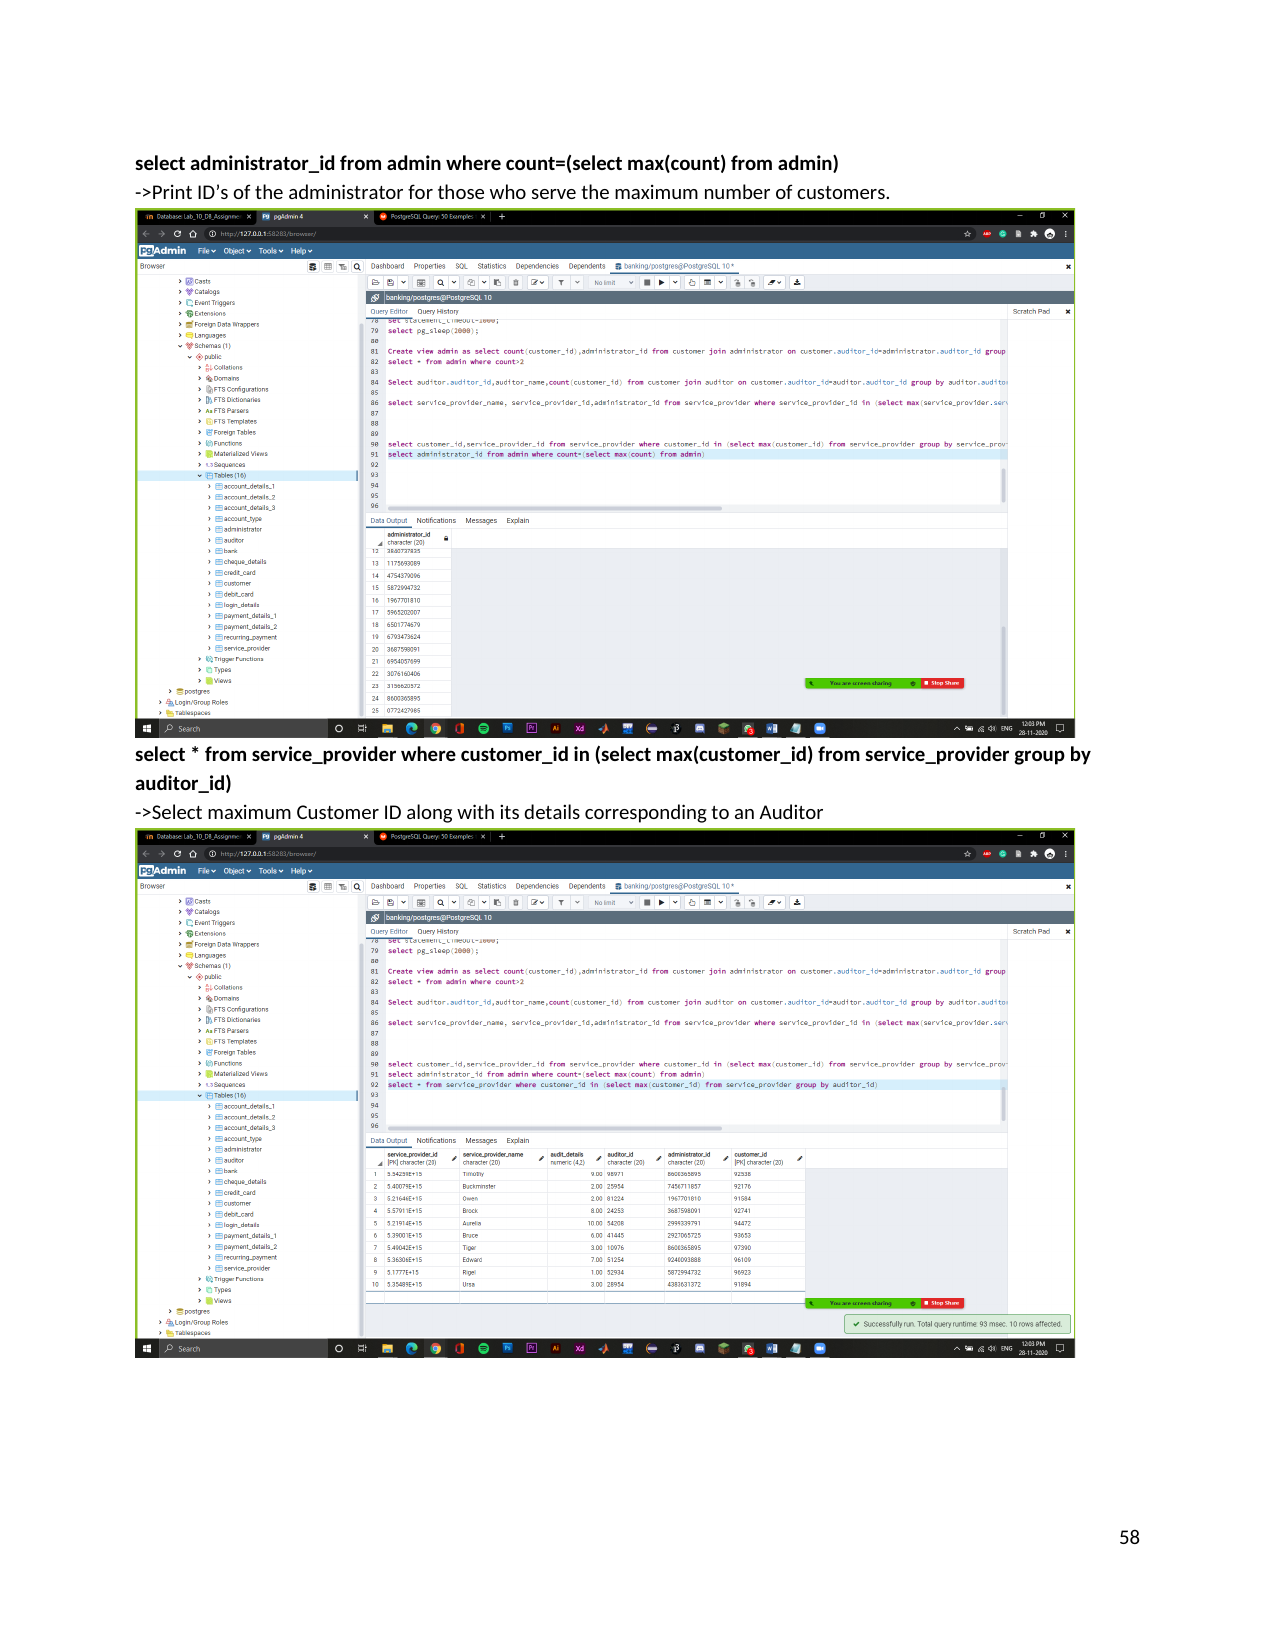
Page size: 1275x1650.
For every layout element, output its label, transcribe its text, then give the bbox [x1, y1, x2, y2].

picture [135, 828, 1076, 1358]
text ->Print ID’s of the administrator for those who serve the maximum number of customers. [135, 179, 1140, 204]
picture [135, 208, 1076, 738]
text select administrator_id from admin where count=(select max(count) from admin) [135, 150, 1140, 175]
text ->Select maximum Customer ID along with its details corresponding to an Auditor [135, 799, 1140, 825]
text select * from service_provider where customer_id in (select max(customer_id) from service_provider group by auditor_id) [135, 741, 1140, 796]
